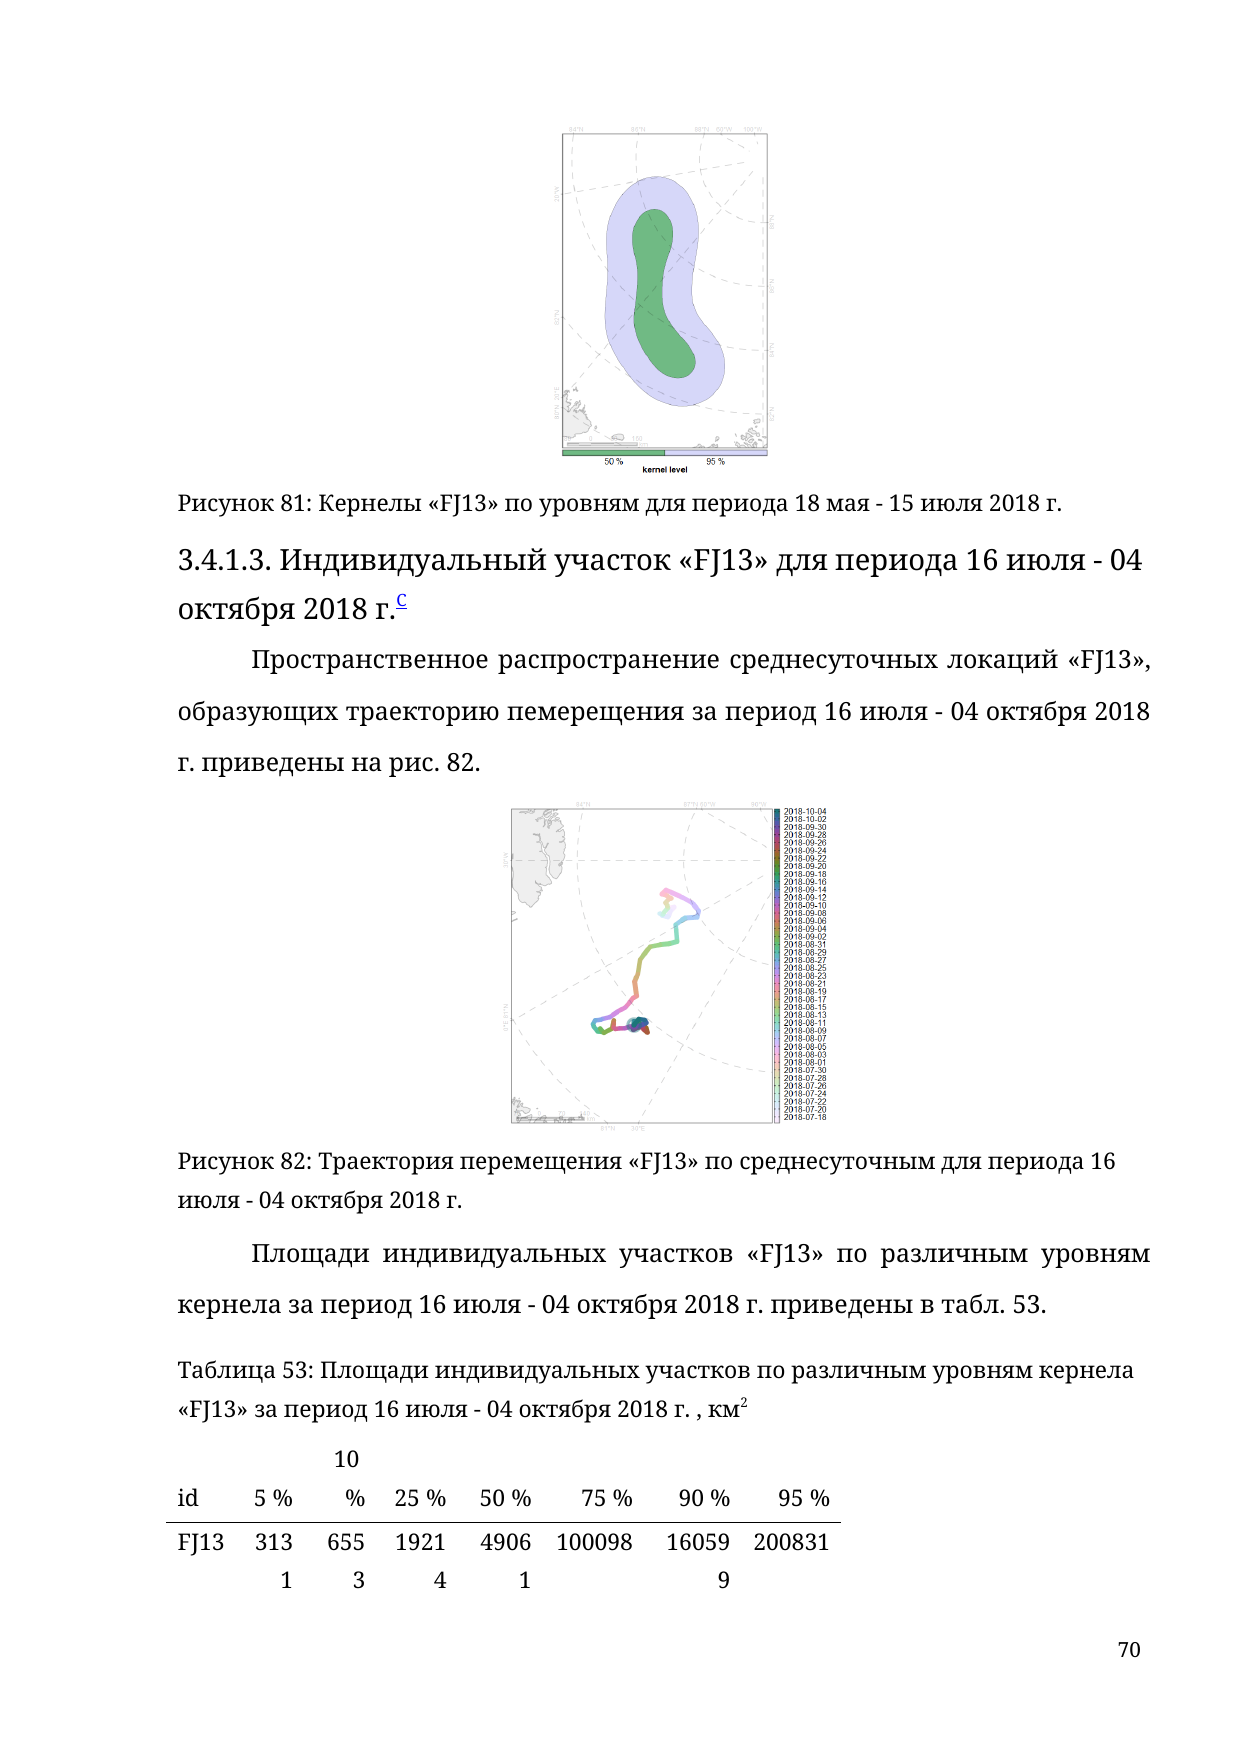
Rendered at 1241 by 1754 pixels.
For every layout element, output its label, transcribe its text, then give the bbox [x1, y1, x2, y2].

text Пространственное распространение среднесуточных локаций «FJ13», образующих траекторию пемерещения за период 16 июля - 04 октября 2018 г. приведены на рис. 82. [177, 642, 1152, 778]
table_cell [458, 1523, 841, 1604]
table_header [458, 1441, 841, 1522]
text Рисунок 81: Кернелы «FJ13» по уровням для периода 18 мая - 15 июля 2018 г. [177, 487, 1152, 518]
text Таблица 53: Площади индивидуальных участков по различным уровням кернела «FJ13» за период 16 июля - 04 октября 2018 г. , км2 [177, 1354, 1152, 1424]
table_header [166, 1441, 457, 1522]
text Рисунок 82: Траектория перемещения «FJ13» по среднесуточным для периода 16 июля - 04 октября 2018 г. [177, 1145, 1152, 1215]
text Площади индивидуальных участков «FJ13» по различным уровням кернела за период 16 июля - 04 октября 2018 г. приведены в табл. 53. [177, 1236, 1152, 1321]
picture [500, 799, 829, 1133]
subtitle Индивидуальный участок «FJ13» для периода 16 июля - 04 октября 2018 г.C [177, 539, 1152, 628]
picture [551, 124, 777, 475]
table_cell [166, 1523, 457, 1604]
